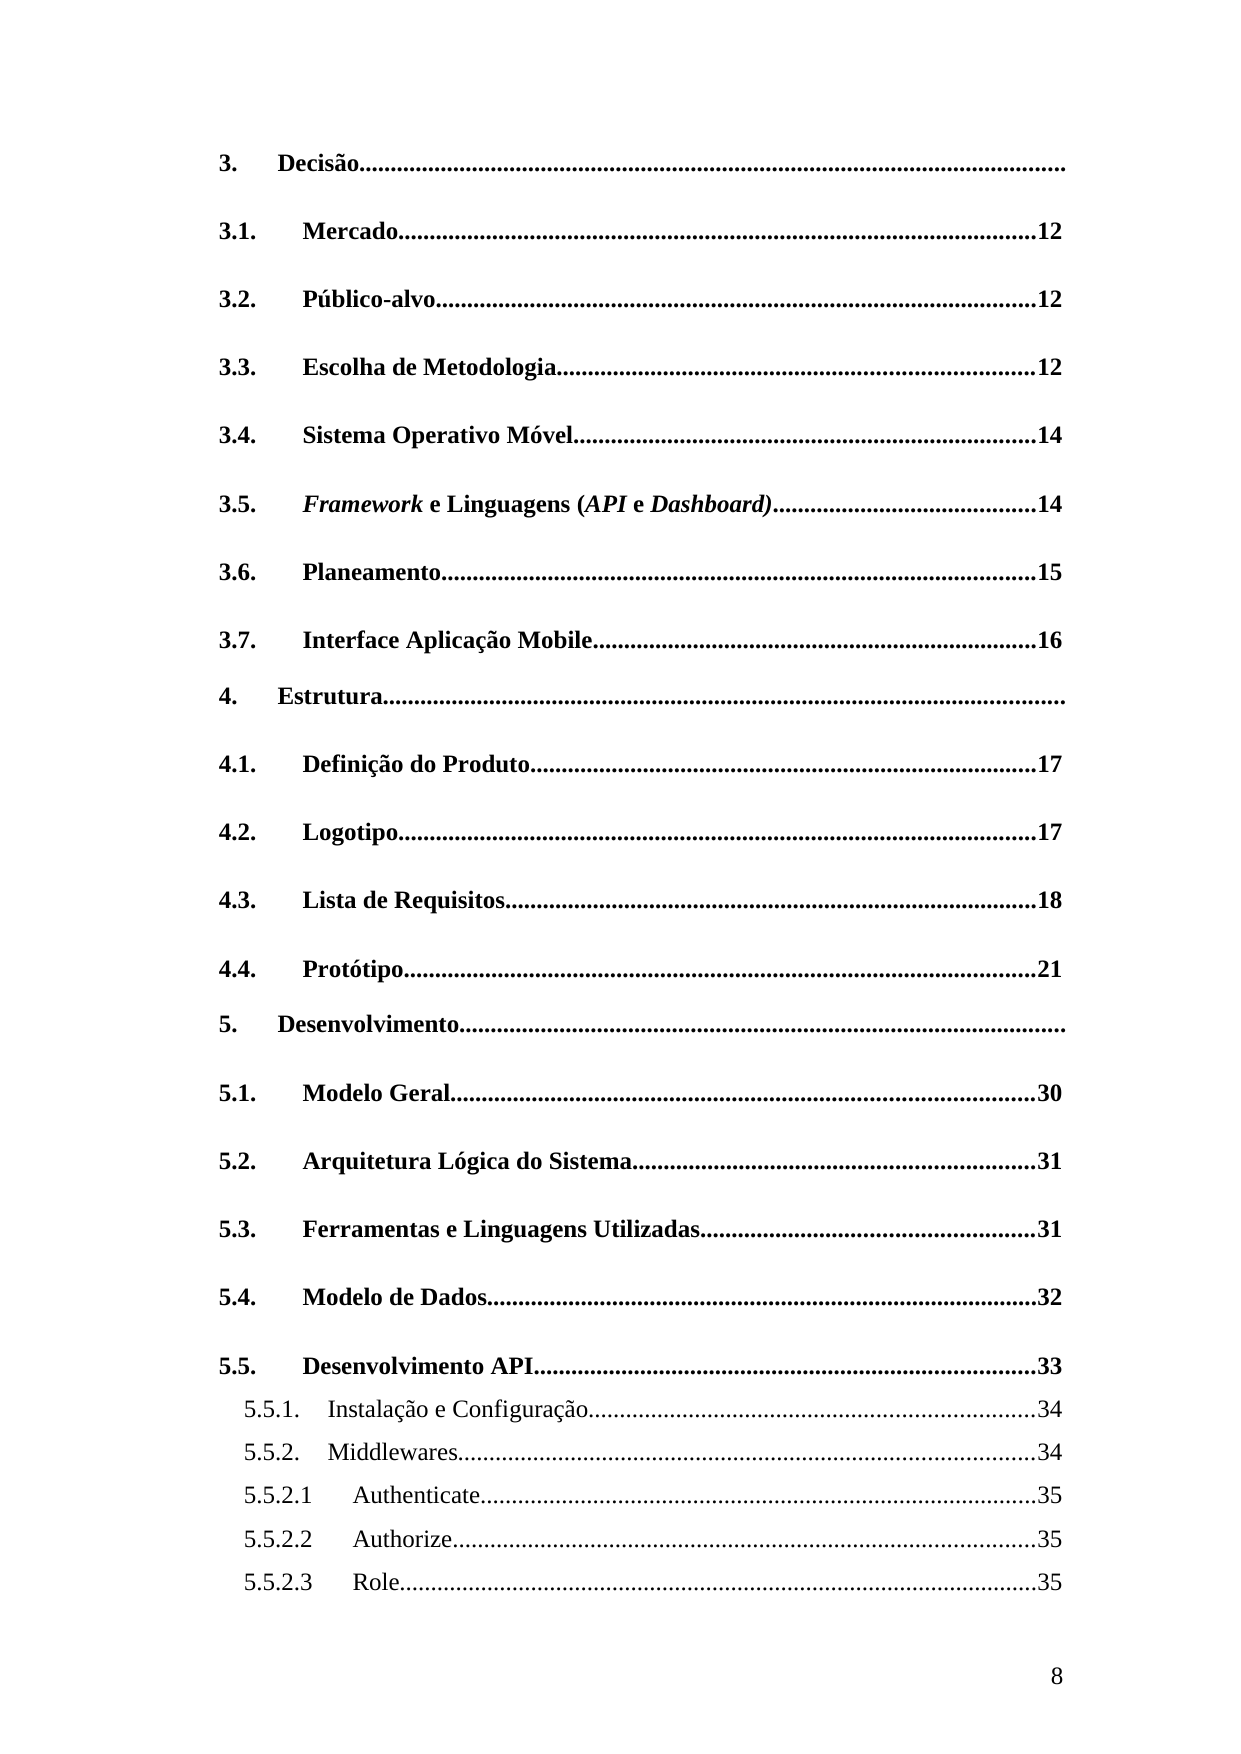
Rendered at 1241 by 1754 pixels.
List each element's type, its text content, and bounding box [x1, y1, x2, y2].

text 5. Desenvolvimento 30 [177, 1009, 1063, 1038]
text 5.2. Arquitetura Lógica do Sistema 31 [177, 1146, 1063, 1175]
text 5.5.2.2 Authorize 35 [202, 1524, 1063, 1552]
text 4.2. Logotipo 17 [177, 817, 1063, 846]
text 3.3. Escolha de Metodologia 12 [177, 352, 1063, 381]
text 4.3. Lista de Requisitos 18 [177, 886, 1063, 914]
text 5.5.2.1 Authenticate 35 [202, 1480, 1063, 1509]
text 3.1. Mercado 12 [177, 216, 1063, 244]
text 3.2. Público-alvo 12 [177, 284, 1063, 313]
text 5.5.2.3 Role 35 [202, 1567, 1063, 1596]
text 5.4. Modelo de Dados 32 [177, 1282, 1063, 1311]
text 5.3. Ferramentas e Linguagens Utilizadas 31 [177, 1214, 1063, 1243]
text 3.5. Framework e Linguagens (API e Dashboard) 14 [177, 489, 1063, 517]
text 3. Decisão 12 [177, 148, 1063, 176]
text 5.5.2. Middlewares 34 [202, 1437, 1063, 1466]
text 4. Estrutura 17 [177, 681, 1063, 710]
text 5.1. Modelo Geral 30 [177, 1078, 1063, 1107]
text 4.4. Protótipo 21 [177, 954, 1063, 983]
text 4.1. Definição do Produto 17 [177, 749, 1063, 778]
text 5.5. Desenvolvimento API 33 [177, 1351, 1063, 1379]
text 3.4. Sistema Operativo Móvel 14 [177, 421, 1063, 449]
text 3.7. Interface Aplicação Mobile 16 [177, 625, 1063, 654]
text 5.5.1. Instalação e Configuração 34 [202, 1394, 1063, 1423]
text 3.6. Planeamento 15 [177, 557, 1063, 586]
